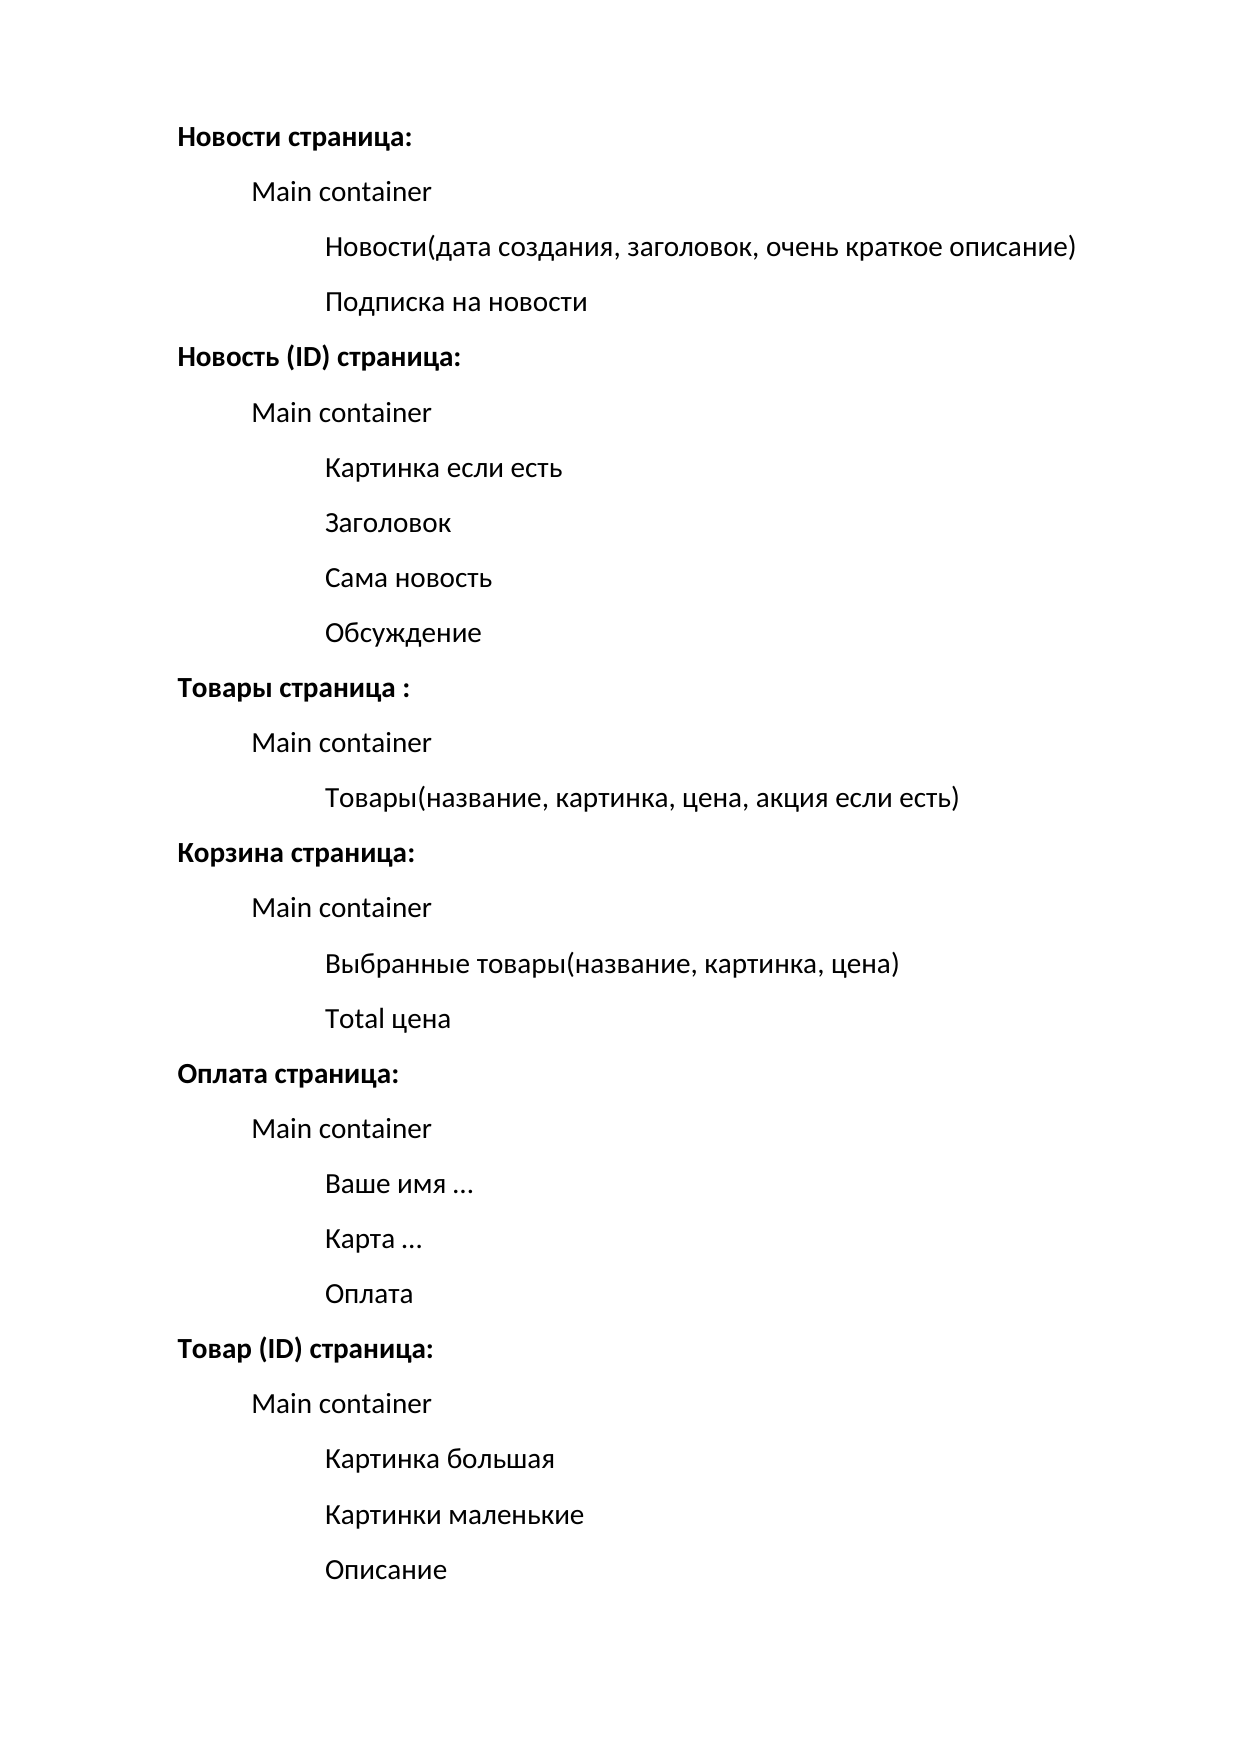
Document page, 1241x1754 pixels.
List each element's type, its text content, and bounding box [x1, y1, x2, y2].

text Выбранные товары(название, картинка, цена) [177, 945, 1152, 980]
text Картинка большая [177, 1441, 1152, 1476]
text Картинка если есть [177, 449, 1152, 484]
text Main container [177, 889, 1152, 925]
text Total цена [177, 1000, 1152, 1035]
text Оплата страница: [177, 1055, 1152, 1091]
text Ваше имя … [177, 1165, 1152, 1201]
text Товары(название, картинка, цена, акция если есть) [177, 779, 1152, 815]
text Описание [177, 1551, 1152, 1586]
text Оплата [177, 1275, 1152, 1311]
text Main container [177, 394, 1152, 429]
text Новости(дата создания, заголовок, очень краткое описание) [177, 228, 1152, 264]
text Товар (ID) страница: [177, 1330, 1152, 1366]
text Заголовок [177, 504, 1152, 539]
text Подписка на новости [177, 283, 1152, 319]
text Корзина страница: [177, 834, 1152, 870]
text Обсуждение [177, 614, 1152, 650]
text Main container [177, 173, 1152, 209]
text Новость (ID) страница: [177, 338, 1152, 374]
text Новости страница: [177, 118, 1152, 154]
text Карта … [177, 1220, 1152, 1256]
text Сама новость [177, 559, 1152, 594]
text Картинки маленькие [177, 1496, 1152, 1531]
text Main container [177, 724, 1152, 760]
text Main container [177, 1110, 1152, 1146]
text Main container [177, 1386, 1152, 1421]
text Товары страница : [177, 669, 1152, 705]
